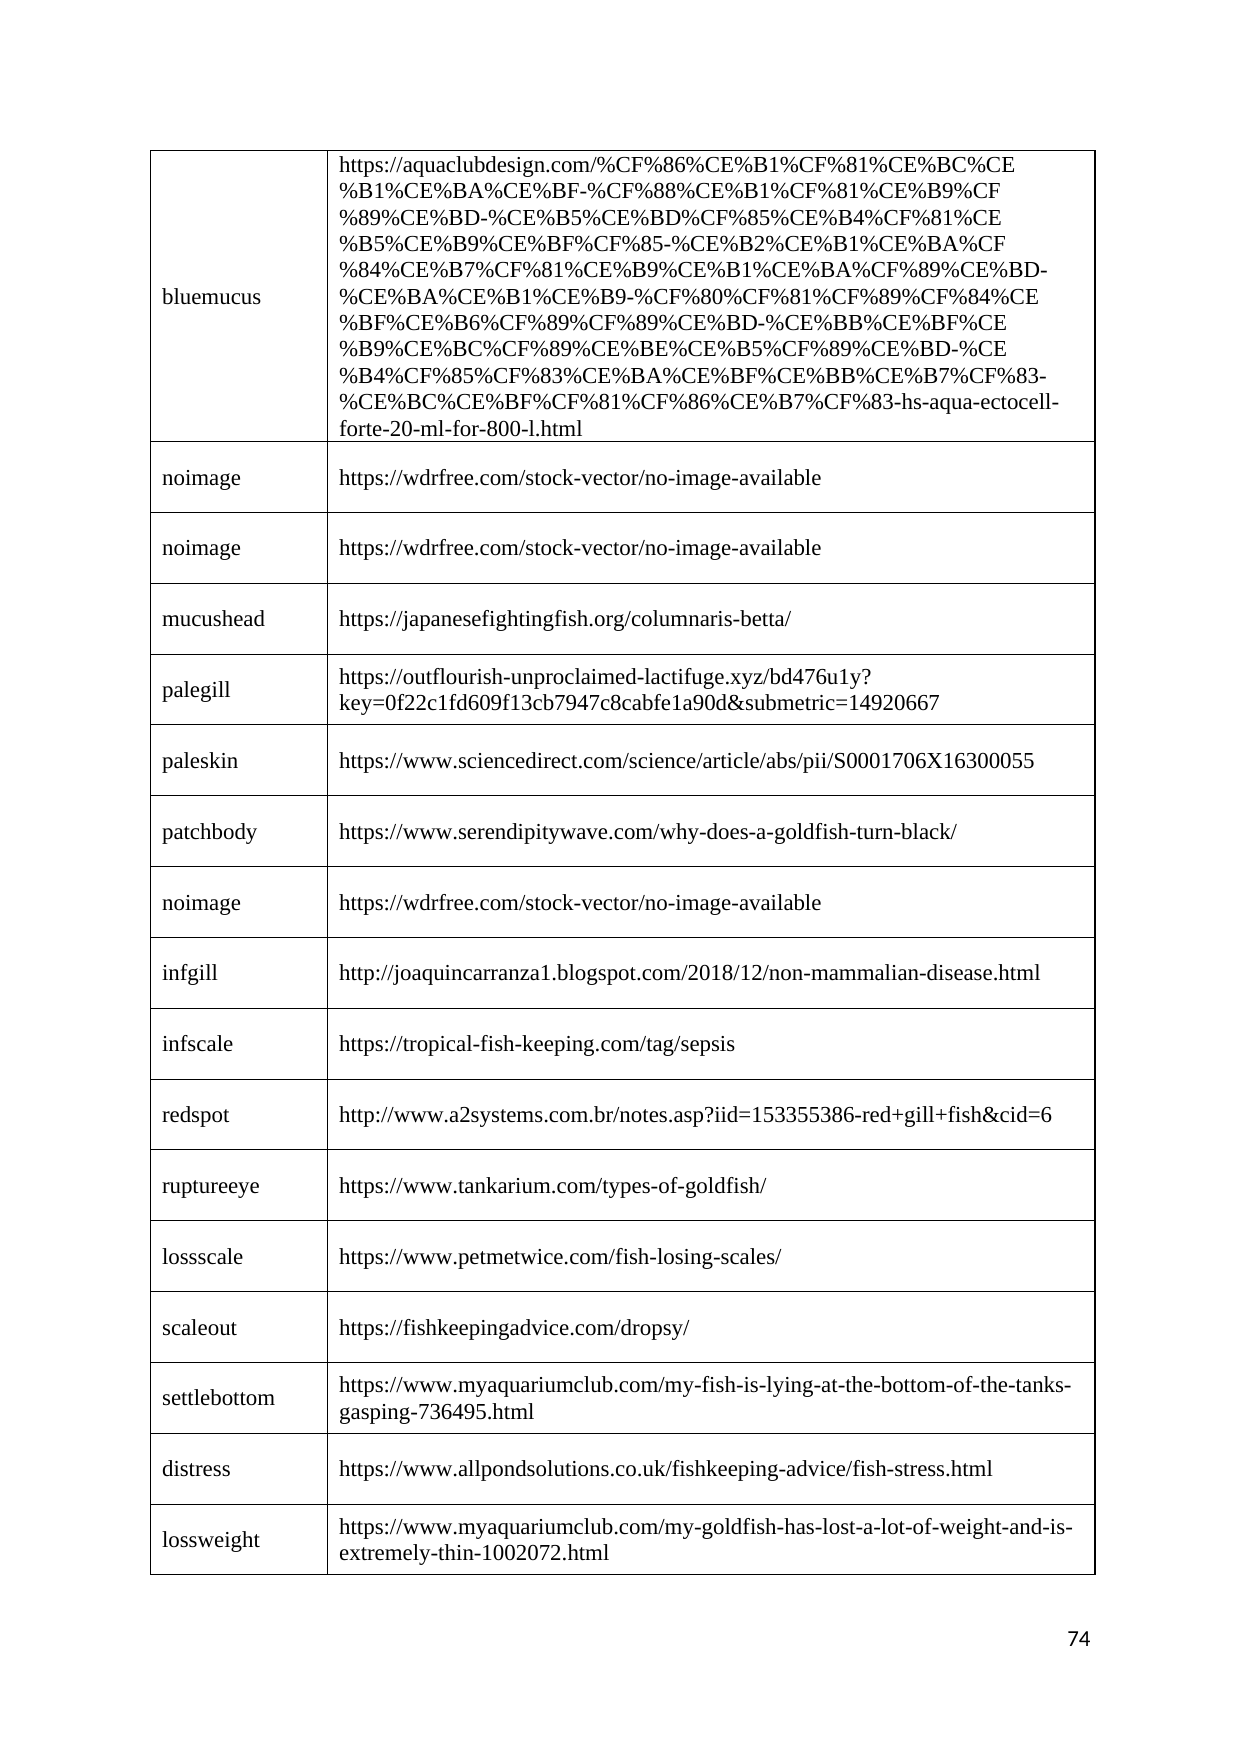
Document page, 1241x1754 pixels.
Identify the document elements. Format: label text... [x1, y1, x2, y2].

table_cell https://www.tankarium.com/types-of-goldfish/ [328, 1150, 1094, 1220]
table_cell https://outflourish-unproclaimed-lactifuge.xyz/bd476u1y?key=0f22c1fd609f13cb7947c8cabfe1a90d&submetric=14920667 [328, 655, 1094, 724]
table_cell lossweight [151, 1505, 327, 1574]
table_cell noimage [151, 513, 327, 583]
table_cell noimage [151, 442, 327, 512]
table_cell infscale [151, 1009, 327, 1078]
table_cell https://aquaclubdesign.com/%CF%86%CE%B1%CF%81%CE%BC%CE%B1%CE%BA%CE%BF-%CF%88%CE%B1%CF%81%CE%B9%CF%89%CE%BD-%CE%B5%CE%BD%CF%85%CE%B4%CF%81%CE%B5%CE%B9%CE%BF%CF%85-%CE%B2%CE%B1%CE%BA%CF%84%CE%B7%CF%81%CE%B9%CE%B1%CE%BA%CF%89%CE%BD-%CE%BA%CE%B1%CE%B9-%CF%80%CF%81%CF%89%CF%84%CE%BF%CE%B6%CF%89%CF%89%CE%BD-%CE%BB%CE%BF%CE%B9%CE%BC%CF%89%CE%BE%CE%B5%CF%89%CE%BD-%CE%B4%CF%85%CF%83%CE%BA%CE%BF%CE%BB%CE%B7%CF%83-%CE%BC%CE%BF%CF%81%CF%86%CE%B7%CF%83-hs-aqua-ectocell-forte-20-ml-for-800-l.html [328, 151, 1094, 441]
table_cell noimage [151, 867, 327, 937]
table_cell bluemucus [151, 151, 327, 441]
table_cell https://wdrfree.com/stock-vector/no-image-available [328, 867, 1094, 937]
table_cell https://wdrfree.com/stock-vector/no-image-available [328, 442, 1094, 512]
table_cell https://fishkeepingadvice.com/dropsy/ [328, 1292, 1094, 1362]
table_cell https://www.myaquariumclub.com/my-goldfish-has-lost-a-lot-of-weight-and-is-extremely-thin-1002072.html [328, 1505, 1094, 1574]
table_cell https://www.allpondsolutions.co.uk/fishkeeping-advice/fish-stress.html [328, 1434, 1094, 1503]
table_cell distress [151, 1434, 327, 1503]
table_cell mucushead [151, 584, 327, 653]
table_cell http://www.a2systems.com.br/notes.asp?iid=153355386-red+gill+fish&cid=6 [328, 1080, 1094, 1149]
table_cell palegill [151, 655, 327, 724]
table_cell patchbody [151, 796, 327, 866]
table_cell settlebottom [151, 1363, 327, 1433]
table_cell https://www.myaquariumclub.com/my-fish-is-lying-at-the-bottom-of-the-tanks-gasping-736495.html [328, 1363, 1094, 1433]
table_cell lossscale [151, 1221, 327, 1291]
table_cell redspot [151, 1080, 327, 1149]
table_cell https://japanesefightingfish.org/columnaris-betta/ [328, 584, 1094, 653]
table_cell ruptureeye [151, 1150, 327, 1220]
table_cell https://www.sciencedirect.com/science/article/abs/pii/S0001706X16300055 [328, 725, 1094, 795]
table_cell infgill [151, 938, 327, 1008]
table_cell https://www.serendipitywave.com/why-does-a-goldfish-turn-black/ [328, 796, 1094, 866]
table_cell http://joaquincarranza1.blogspot.com/2018/12/non-mammalian-disease.html [328, 938, 1094, 1008]
table_cell https://tropical-fish-keeping.com/tag/sepsis [328, 1009, 1094, 1078]
table_cell https://www.petmetwice.com/fish-losing-scales/ [328, 1221, 1094, 1291]
table_cell scaleout [151, 1292, 327, 1362]
table_cell paleskin [151, 725, 327, 795]
table_cell https://wdrfree.com/stock-vector/no-image-available [328, 513, 1094, 583]
